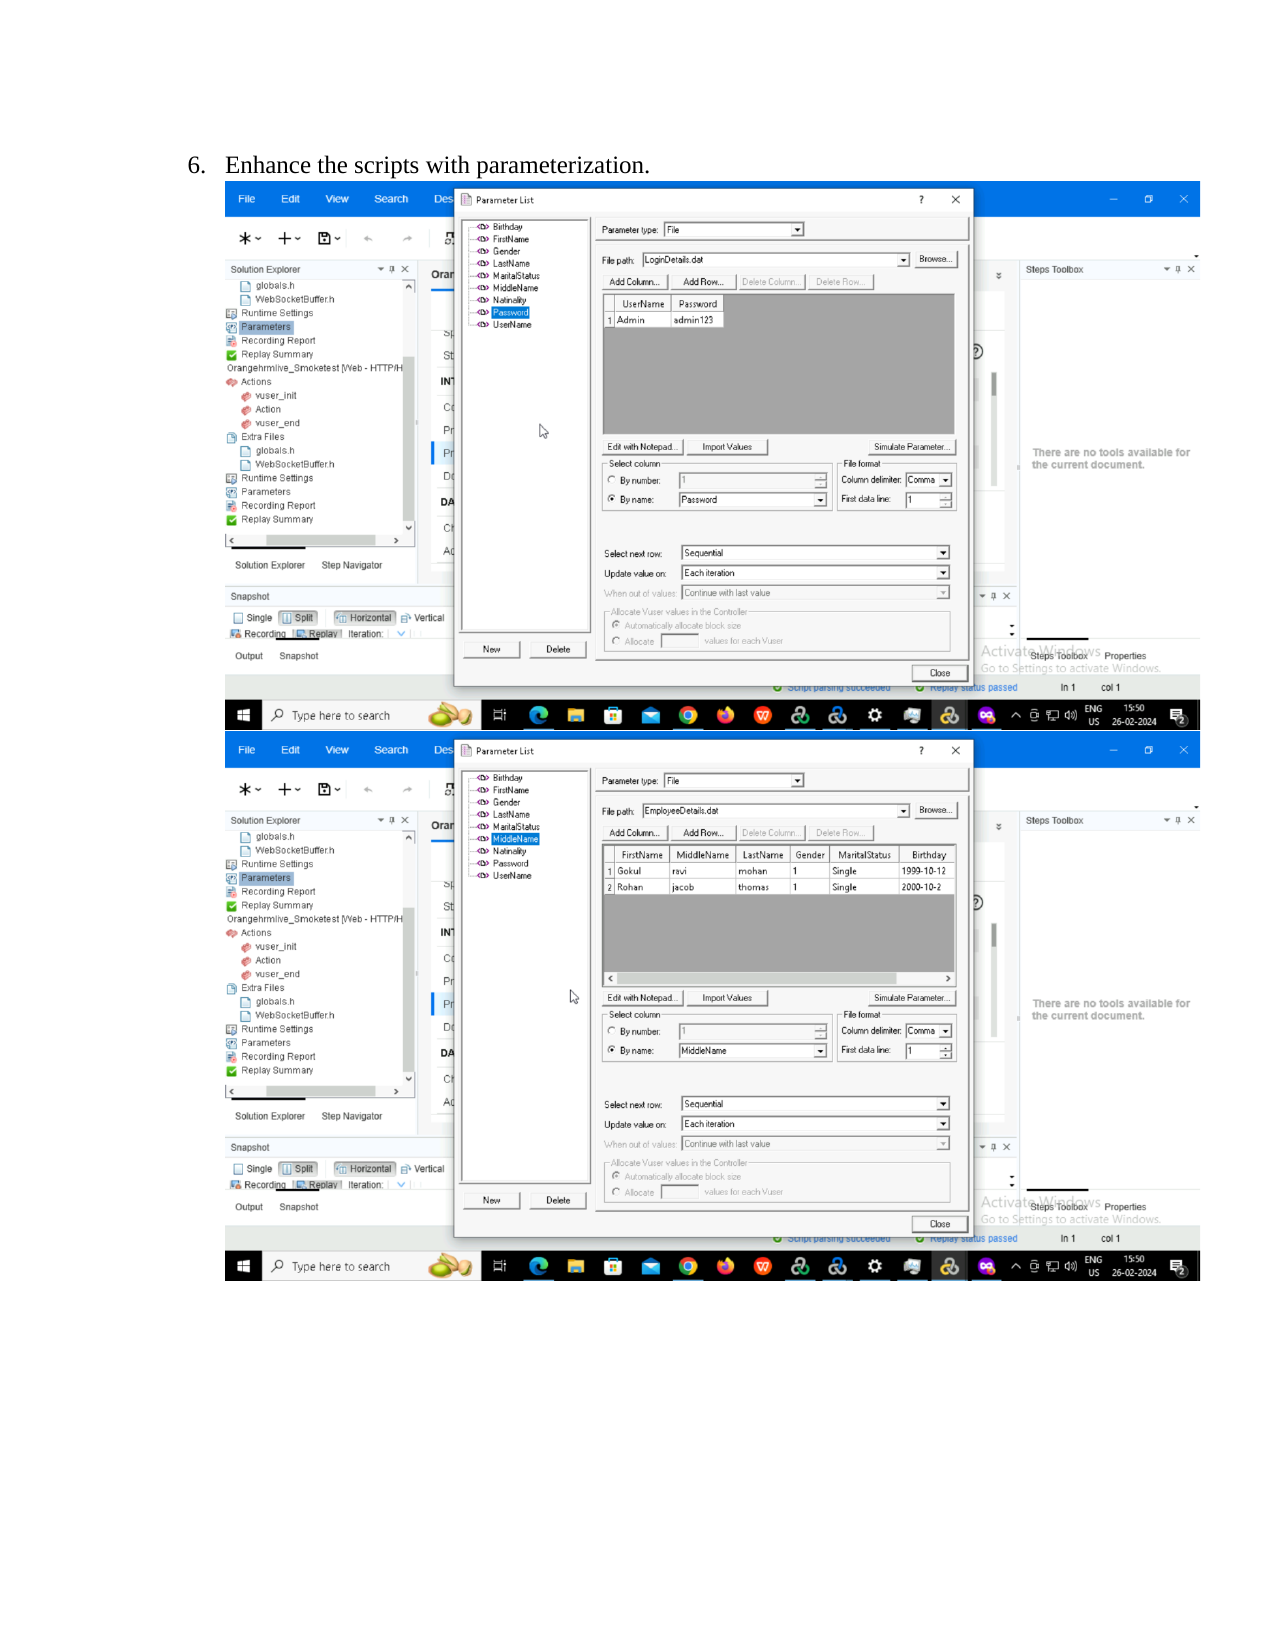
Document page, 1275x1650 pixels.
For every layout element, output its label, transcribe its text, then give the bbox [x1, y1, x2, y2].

picture [225, 181, 1200, 730]
picture [225, 731, 1200, 1281]
